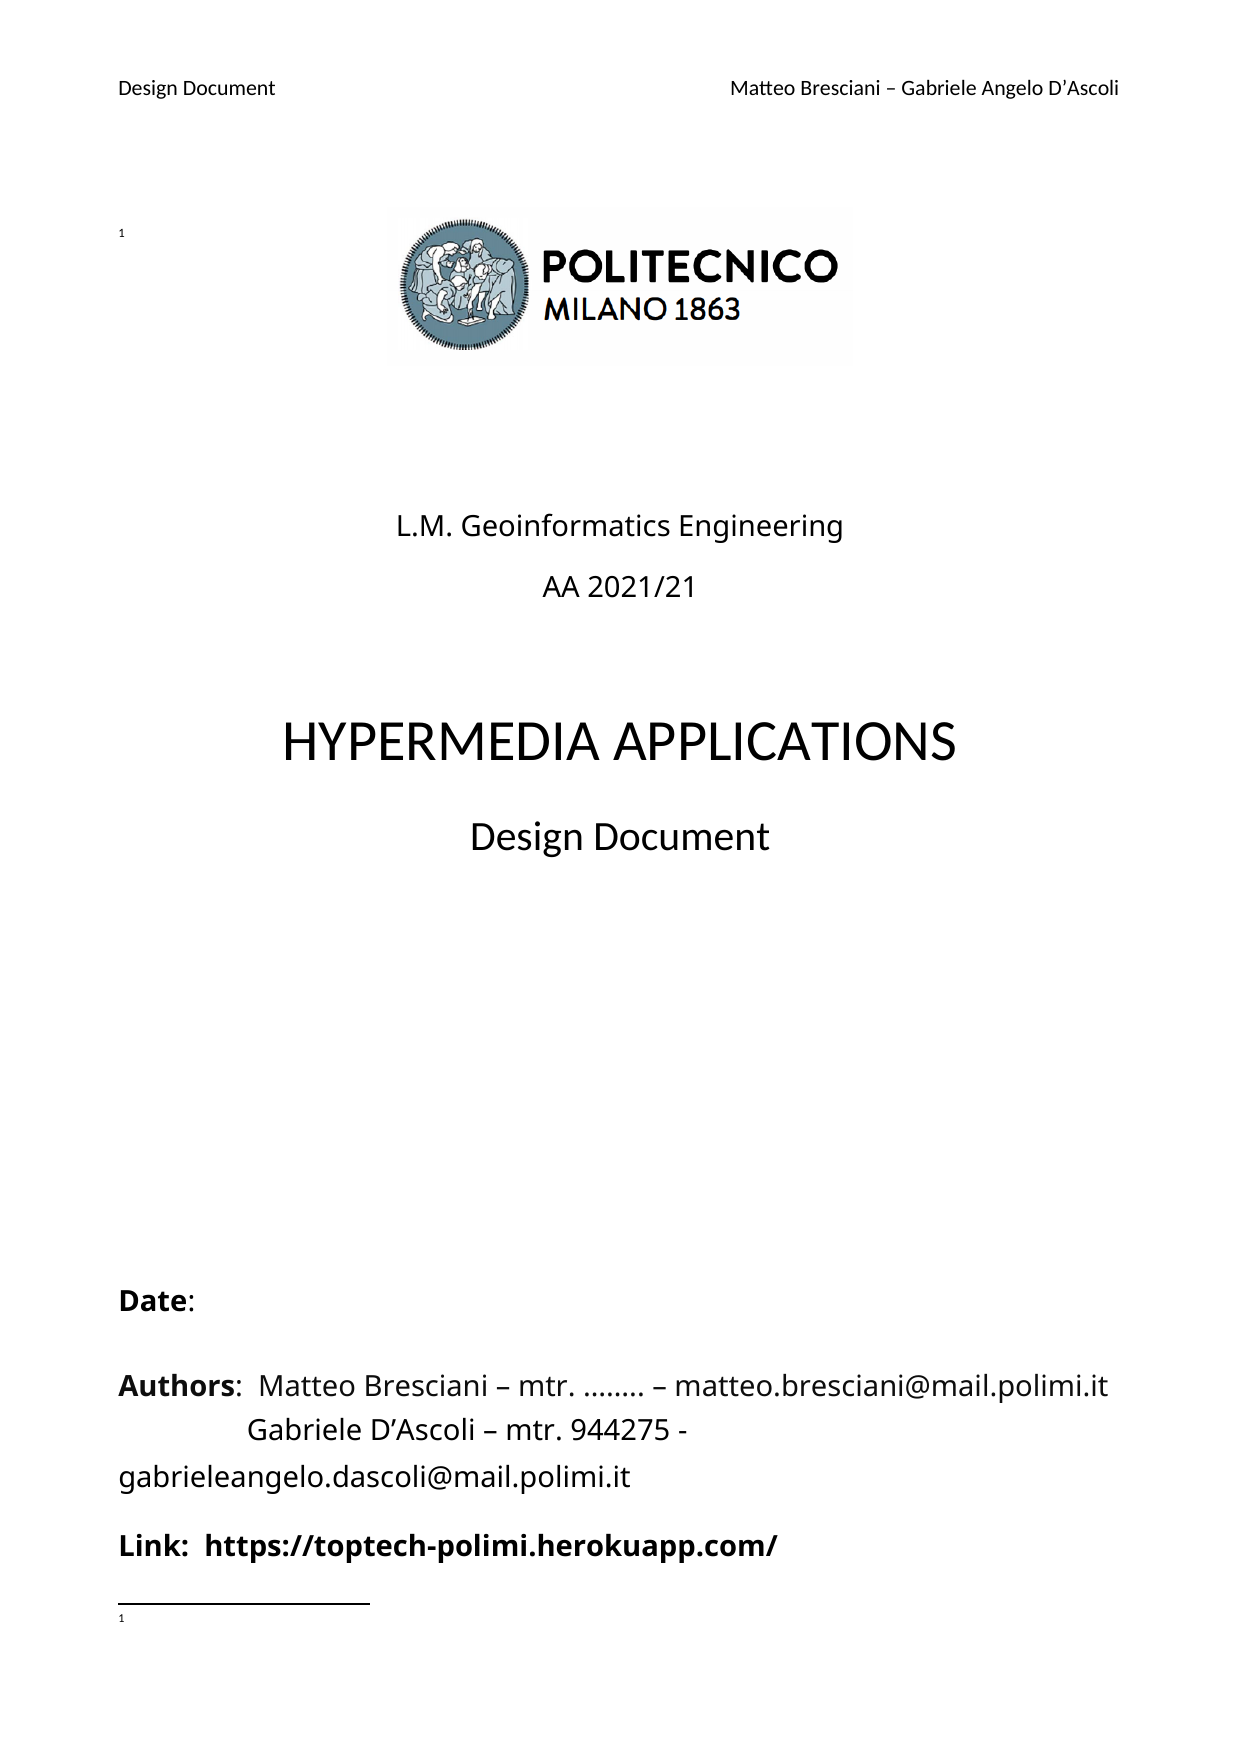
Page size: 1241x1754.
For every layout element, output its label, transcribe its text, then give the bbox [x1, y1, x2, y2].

subtitle Authors: Matteo Bresciani – mtr. …….. – matteo.bresciani@mail.polimi.it [118, 1365, 1122, 1405]
text Date: [118, 1280, 1122, 1320]
text Gabriele D’Ascoli – mtr. 944275 - gabrieleangelo.dascoli@mail.polimi.it [118, 1409, 1122, 1496]
text HYPERMEDIA APPLICATIONS [118, 704, 1122, 775]
text Design Document [118, 810, 1122, 861]
picture [387, 207, 853, 366]
text AA 2021/21 [118, 566, 1122, 606]
text Link: https://toptech-polimi.herokuapp.com/ [118, 1525, 1122, 1565]
text L.M. Geoinformatics Engineering [118, 506, 1122, 545]
